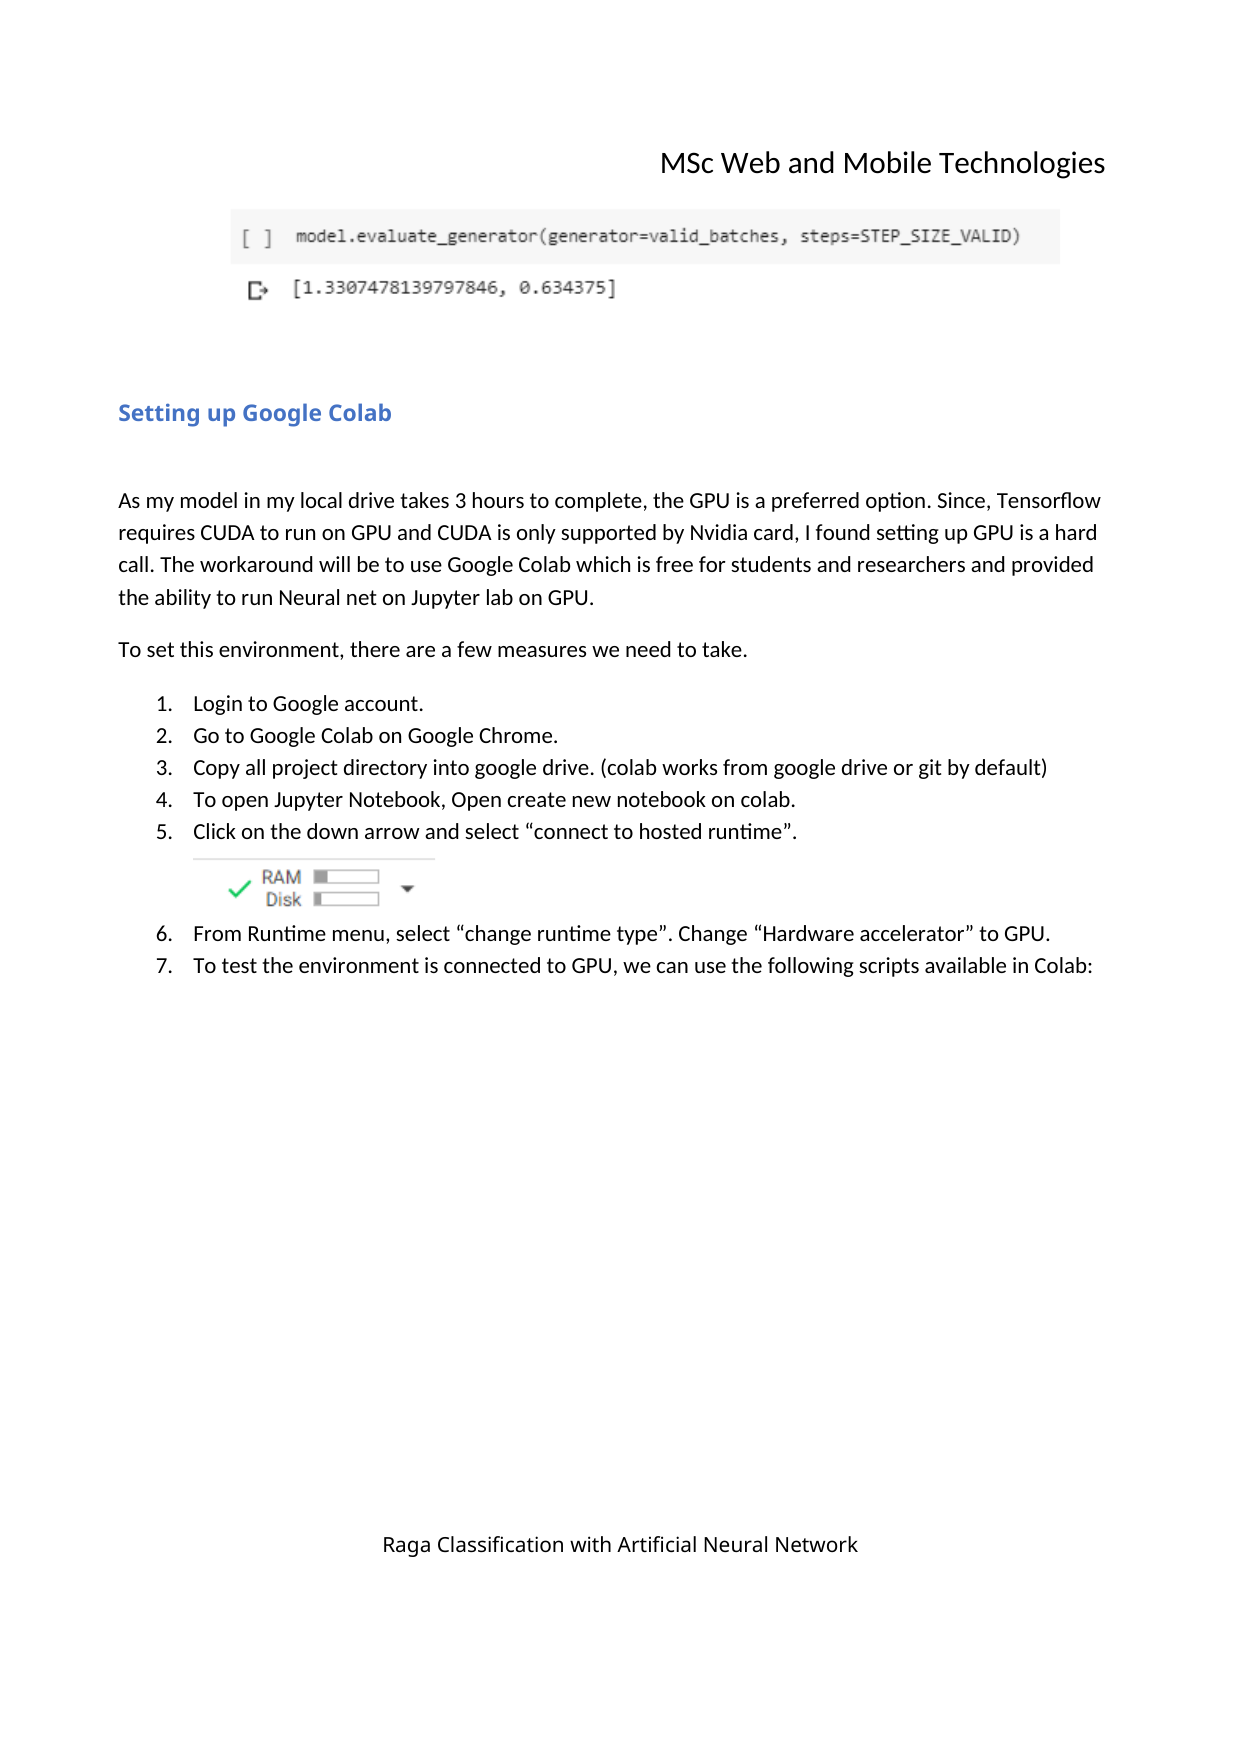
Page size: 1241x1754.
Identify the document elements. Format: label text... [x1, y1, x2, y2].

list Go to Google Colab on Google Chrome. [156, 721, 1122, 749]
subtitle Setting up Google Colab [118, 397, 1122, 428]
list Copy all project directory into google drive. (colab works from google drive or git by default) [156, 753, 1122, 781]
picture [230, 200, 1061, 319]
list From Runtime menu, select “change runtime type”. Change “Hardware accelerator” to GPU. [156, 919, 1122, 947]
text As my model in my local drive takes 3 hours to complete, the GPU is a preferred option. Since, Tensorflow requires CUDA to run on GPU and CUDA is only supported by Nvidia card, I found setting up GPU is a hard call. The workaround will be to use Google Colab which is free for students and researchers and provided the ability to run Neural net on Jupyter lab on GPU. [118, 486, 1122, 611]
text To set this environment, there are a few measures we need to take. [118, 636, 1122, 664]
list To open Jupyter Notebook, Open create new notebook on colab. [156, 785, 1122, 813]
picture [193, 849, 436, 916]
list Login to Google account. [156, 689, 1122, 717]
list To test the environment is connected to GPU, we can use the following scripts available in Colab: [156, 952, 1122, 979]
list Click on the down arrow and select “connect to hosted runtime”. [156, 817, 1122, 845]
